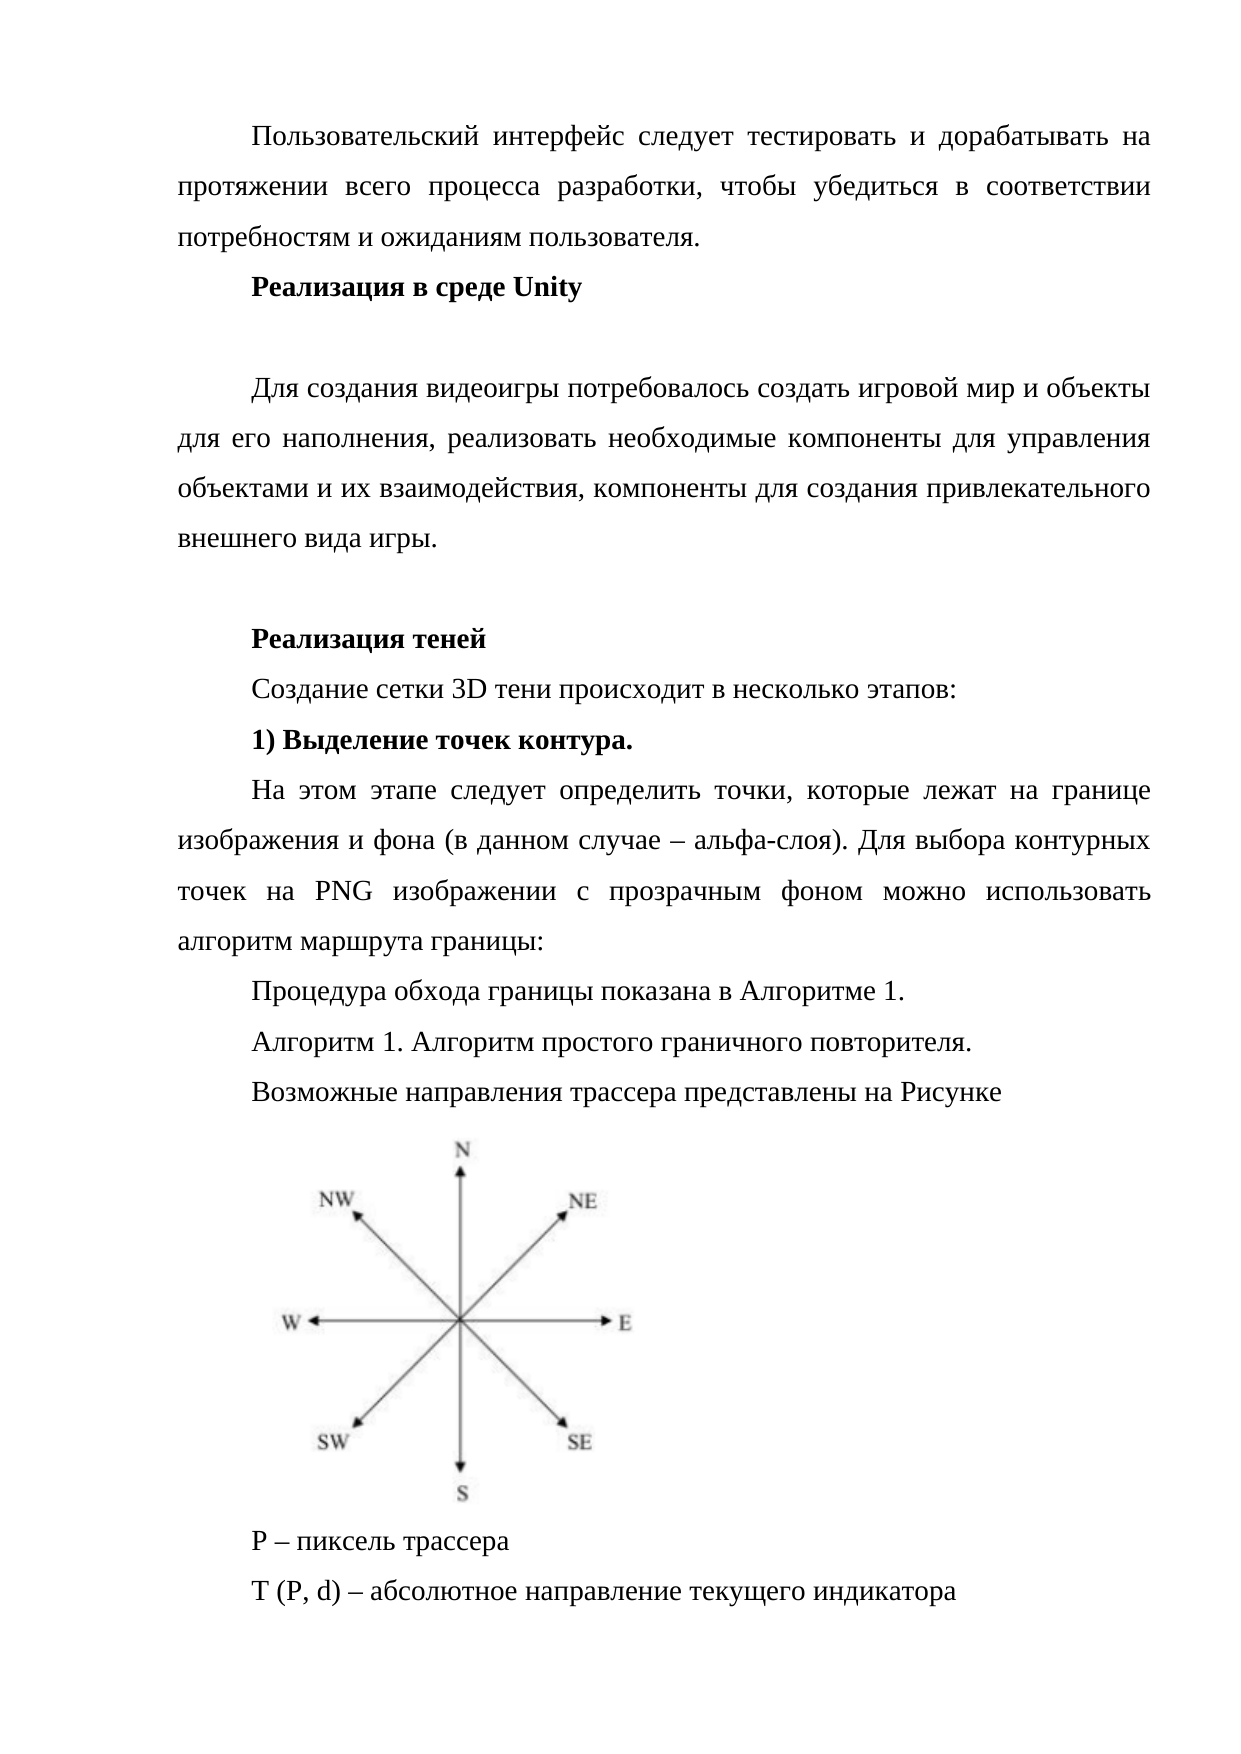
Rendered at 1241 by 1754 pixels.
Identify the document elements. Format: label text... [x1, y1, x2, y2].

text Пользовательский интерфейс следует тестировать и дорабатывать на протяжении всего процесса разработки, чтобы убедиться в соответствии потребностям и ожиданиям пользователя. [177, 118, 1152, 252]
text Возможные направления трассера представлены на Рисунке [177, 1074, 1152, 1108]
text P – пиксель трассера [177, 1523, 1152, 1557]
text T (P, d) – абсолютное направление текущего индикатора [177, 1573, 1152, 1607]
text Процедура обхода границы показана в Алгоритме 1. [177, 973, 1152, 1007]
text 1) Выделение точек контура. [177, 722, 1152, 755]
text Для создания видеоигры потребовалось создать игровой мир и объекты для его наполнения, реализовать необходимые компоненты для управления объектами и их взаимодействия, компоненты для создания привлекательного внешнего вида игры. [177, 370, 1152, 554]
text Алгоритм 1. Алгоритм простого граничного повторителя. [177, 1024, 1152, 1057]
text Создание сетки 3D тени происходит в несколько этапов: [177, 672, 1152, 705]
subtitle Реализация в среде Unity [177, 269, 1152, 303]
text На этом этапе следует определить точки, которые лежат на границе изображения и фона (в данном случае – альфа-слоя). Для выбора контурных точек на PNG изображении с прозрачным фоном можно использовать алгоритм маршрута границы: [177, 772, 1152, 957]
subtitle Реализация теней [177, 621, 1152, 655]
picture [251, 1124, 650, 1509]
